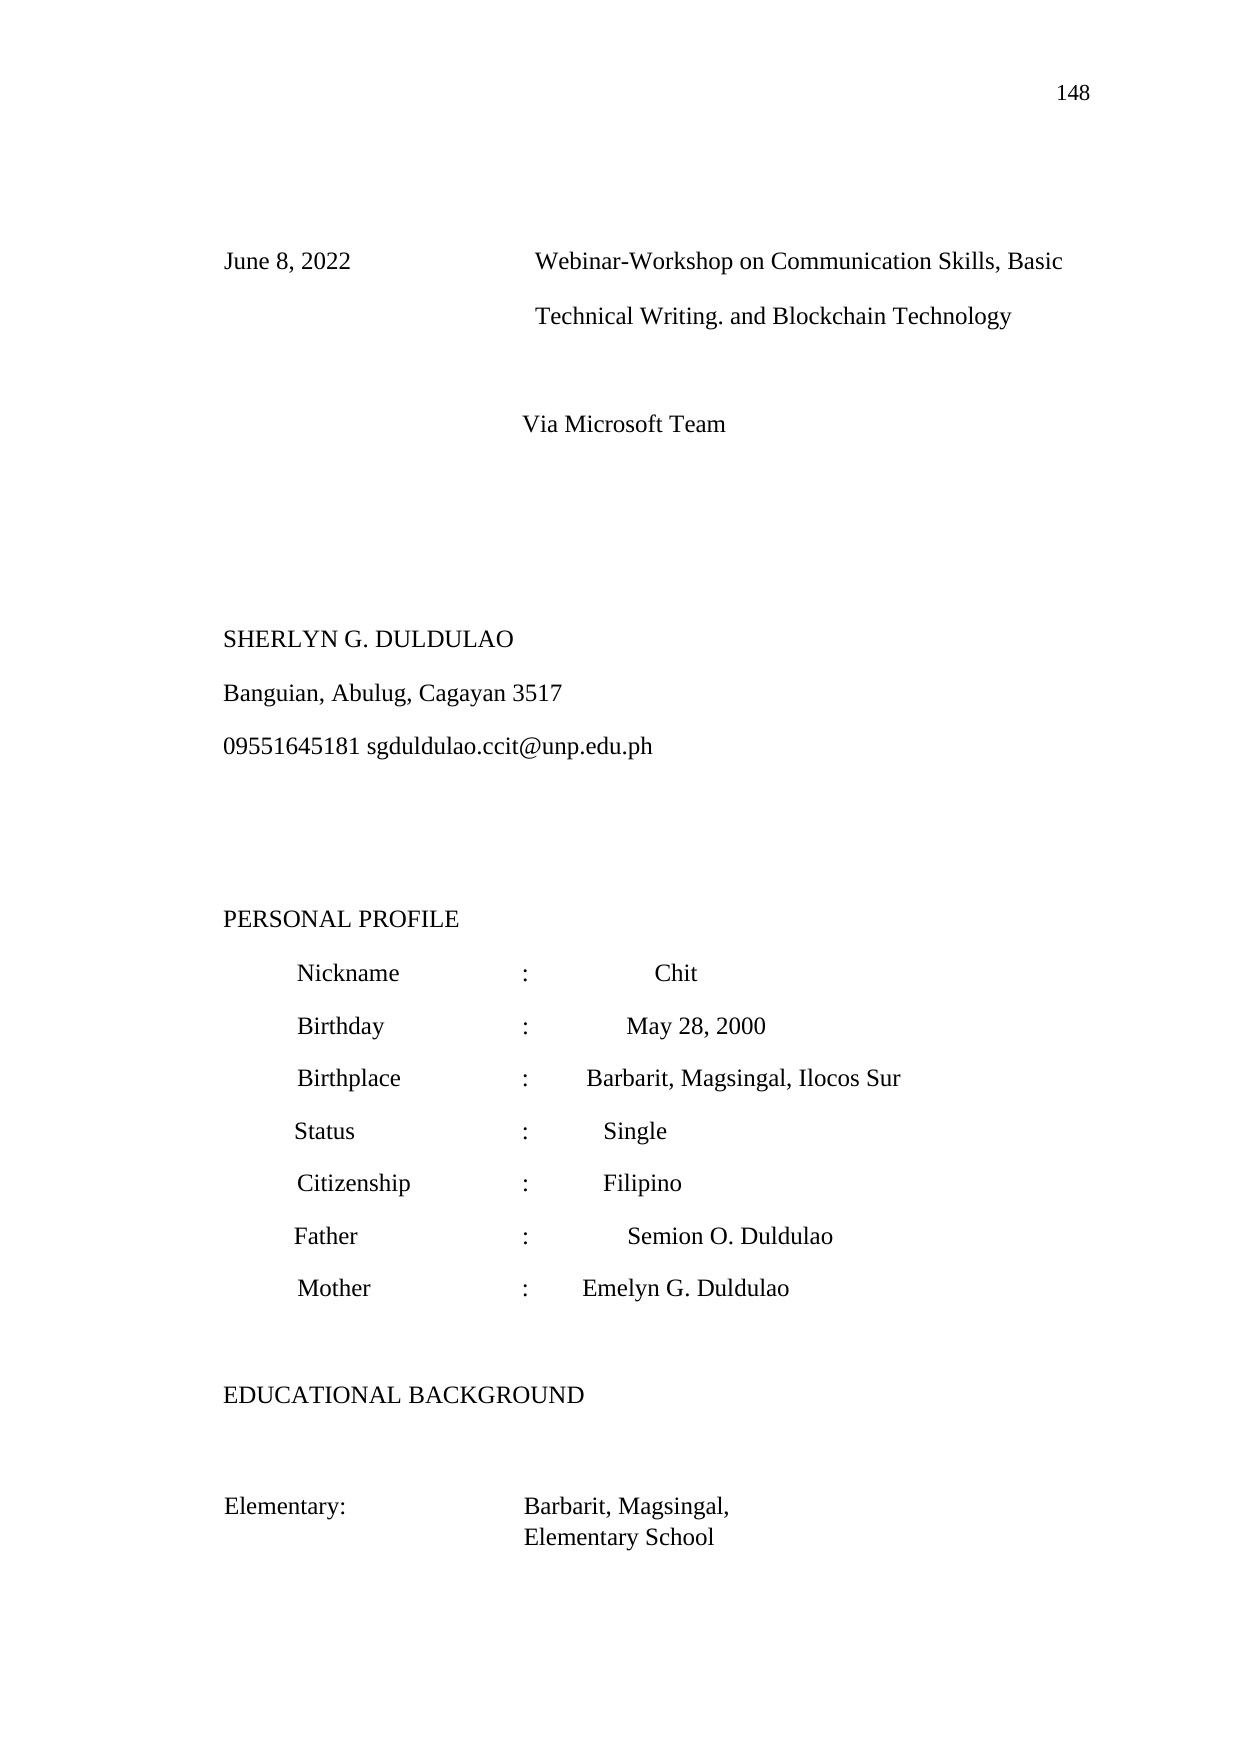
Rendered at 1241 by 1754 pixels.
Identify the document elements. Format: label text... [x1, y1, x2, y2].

table_header Elementary: [225, 1468, 524, 1555]
text PERSONAL PROFILE [223, 904, 1110, 933]
text Birthplace : Barbarit, Magsingal, Ilocos Sur [224, 1063, 1110, 1092]
text Citizenship : Filipino [224, 1168, 1110, 1197]
text 09551645181 sgduldulao.ccit@unp.edu.ph [223, 731, 1110, 759]
text Technical Writing. and Blockchain Technology [224, 301, 1110, 330]
text SHERLYN G. DULDULAO [223, 624, 1110, 652]
text Via Microsoft Team [224, 409, 1110, 438]
text EDUCATIONAL BACKGROUND [223, 1380, 1110, 1409]
table_header Barbarit, Magsingal, Elementary School [525, 1468, 901, 1555]
text Banguian, Abulug, Cagayan 3517 [223, 678, 1110, 707]
text Status : Single [224, 1116, 1110, 1145]
text June 8, 2022 Webinar-Workshop on Communication Skills, Basic [224, 246, 1110, 275]
text Mother : Emelyn G. Duldulao [224, 1273, 1110, 1302]
text Nickname : Chit [224, 958, 1110, 987]
text Birthday : May 28, 2000 [224, 1011, 1110, 1040]
text Father : Semion O. Duldulao [224, 1221, 1110, 1250]
